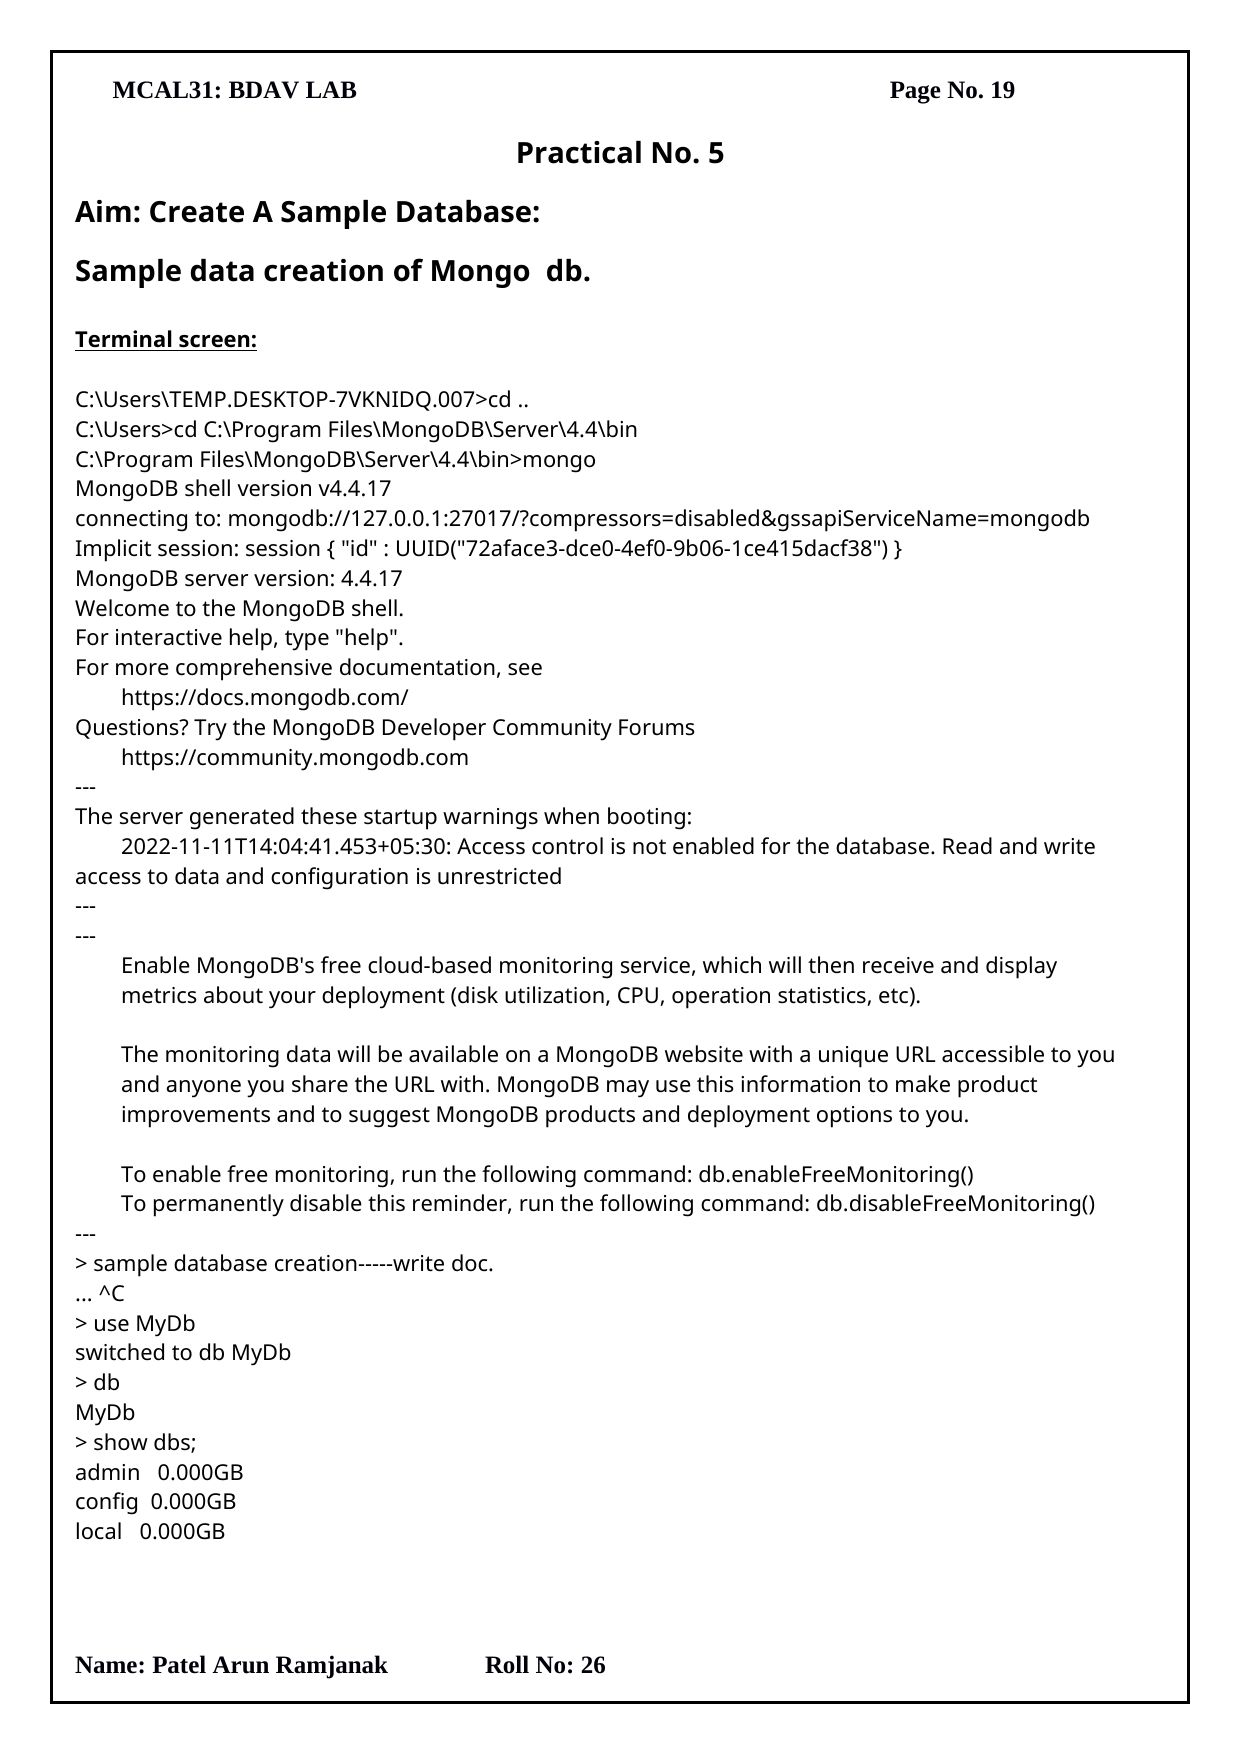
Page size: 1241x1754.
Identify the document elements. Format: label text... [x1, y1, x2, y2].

text ... ^C [75, 1278, 1165, 1307]
text --- [75, 1218, 1165, 1248]
text To permanently disable this reminder, run the following command: db.disableFreeMonitoring() [75, 1188, 1165, 1218]
text Sample data creation of Mongo db. [75, 251, 1150, 290]
text --- [75, 920, 1165, 950]
text > db [75, 1367, 1165, 1397]
text MongoDB server version: 4.4.17 [75, 563, 1165, 592]
text Implicit session: session { "id" : UUID("72aface3-dce0-4ef0-9b06-1ce415dacf38") } [75, 533, 1165, 563]
text C:\Users\TEMP.DESKTOP-7VKNIDQ.007>cd .. [75, 384, 1165, 414]
text admin 0.000GB [75, 1456, 1165, 1486]
text 2022-11-11T14:04:41.453+05:30: Access control is not enabled for the database. Read and write access to data and configuration is unrestricted [75, 831, 1165, 890]
text improvements and to suggest MongoDB products and deployment options to you. [75, 1099, 1165, 1129]
text C:\Program Files\MongoDB\Server\4.4\bin>mongo [75, 443, 1165, 473]
text The monitoring data will be available on a MongoDB website with a unique URL accessible to you [75, 1039, 1165, 1069]
text To enable free monitoring, run the following command: db.enableFreeMonitoring() [75, 1158, 1165, 1188]
text local 0.000GB [75, 1516, 1165, 1546]
text MongoDB shell version v4.4.17 [75, 473, 1165, 503]
text For more comprehensive documentation, see [75, 652, 1165, 682]
text --- [75, 771, 1165, 801]
text > show dbs; [75, 1427, 1165, 1456]
text and anyone you share the URL with. MongoDB may use this information to make product [75, 1069, 1165, 1099]
text > use MyDb [75, 1307, 1165, 1337]
text metrics about your deployment (disk utilization, CPU, operation statistics, etc). [75, 980, 1165, 1009]
text --- [75, 890, 1165, 920]
text switched to db MyDb [75, 1337, 1165, 1367]
text https://community.mongodb.com [75, 741, 1165, 771]
text MyDb [75, 1397, 1165, 1427]
text C:\Users>cd C:\Program Files\MongoDB\Server\4.4\bin [75, 414, 1165, 443]
text > sample database creation-----write doc. [75, 1248, 1165, 1278]
text Practical No. 5 [75, 132, 1165, 172]
text Questions? Try the MongoDB Developer Community Forums [75, 712, 1165, 741]
text config 0.000GB [75, 1486, 1165, 1516]
text https://docs.mongodb.com/ [75, 682, 1165, 712]
text Terminal screen: [75, 324, 1165, 354]
text Aim: Create A Sample Database: [75, 192, 1165, 231]
text Welcome to the MongoDB shell. [75, 592, 1165, 622]
text For interactive help, type "help". [75, 622, 1165, 652]
text connecting to: mongodb://127.0.0.1:27017/?compressors=disabled&gssapiServiceName=mongodb [75, 503, 1165, 533]
text Enable MongoDB's free cloud-based monitoring service, which will then receive and display [75, 950, 1165, 980]
text The server generated these startup warnings when booting: [75, 801, 1165, 831]
